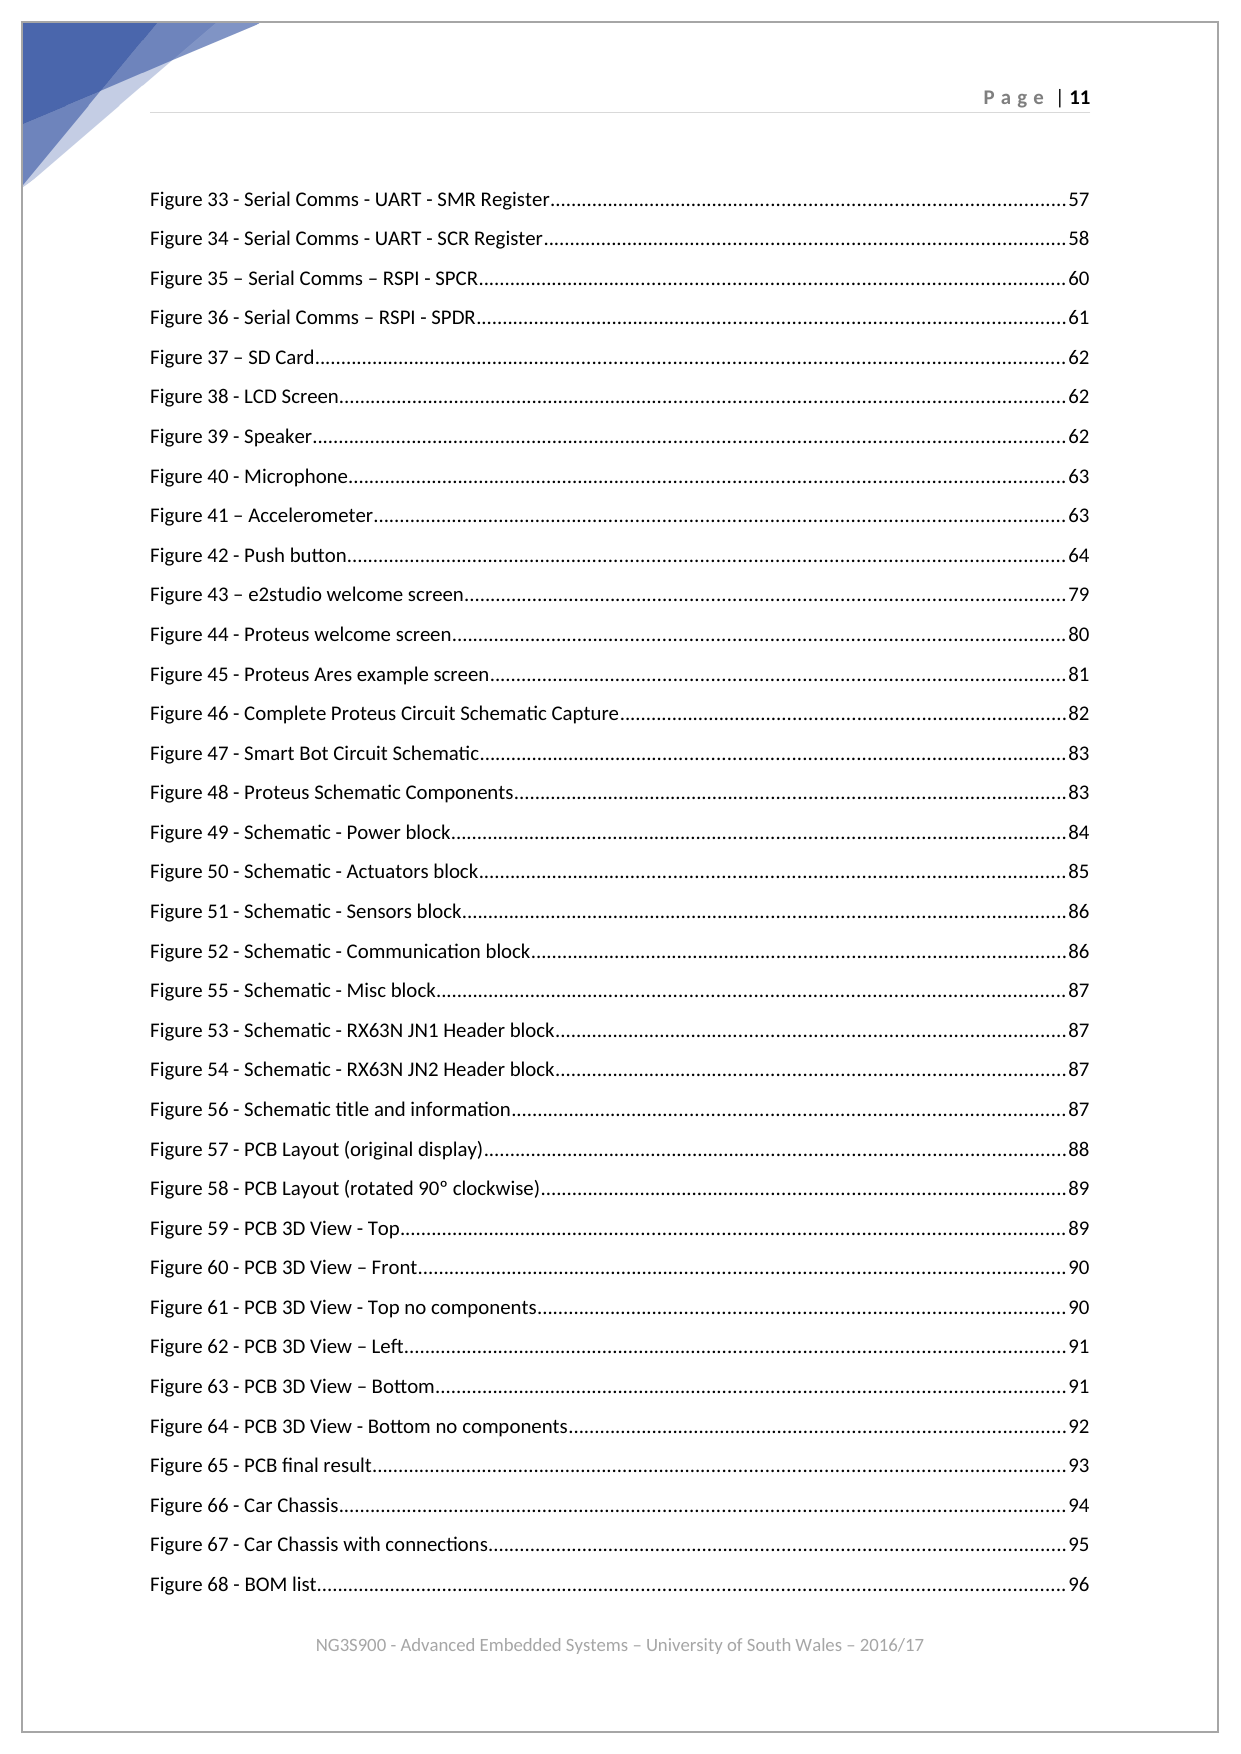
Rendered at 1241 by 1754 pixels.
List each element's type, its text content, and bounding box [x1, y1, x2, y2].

text Figure 49 - Schematic - Power block 84 [150, 819, 1090, 844]
text Figure 45 - Proteus Ares example screen 81 [150, 661, 1090, 686]
text Figure 42 - Push button 64 [150, 542, 1090, 567]
text Figure 66 - Car Chassis 94 [150, 1492, 1090, 1517]
text Figure 67 - Car Chassis with connections 95 [150, 1532, 1090, 1557]
text Figure 36 - Serial Comms – RSPI - SPDR 61 [150, 304, 1090, 330]
text Figure 37 – SD Card 62 [150, 344, 1090, 369]
text Figure 34 - Serial Comms - UART - SCR Register 58 [150, 225, 1090, 251]
text Figure 63 - PCB 3D View – Bottom 91 [150, 1373, 1090, 1399]
text Figure 68 - BOM list 96 [150, 1571, 1090, 1597]
text Figure 54 - Schematic - RX63N JN2 Header block 87 [150, 1057, 1090, 1082]
text Figure 64 - PCB 3D View - Bottom no components 92 [150, 1413, 1090, 1438]
text Figure 40 - Microphone 63 [150, 463, 1090, 488]
text Figure 50 - Schematic - Actuators block 85 [150, 859, 1090, 884]
text Figure 46 - Complete Proteus Circuit Schematic Capture 82 [150, 700, 1090, 726]
text Figure 51 - Schematic - Sensors block 86 [150, 898, 1090, 924]
text Figure 62 - PCB 3D View – Left 91 [150, 1334, 1090, 1359]
text Figure 48 - Proteus Schematic Components 83 [150, 779, 1090, 805]
text Figure 55 - Schematic - Misc block 87 [150, 977, 1090, 1003]
text Figure 57 - PCB Layout (original display) 88 [150, 1136, 1090, 1161]
picture [23, 23, 264, 190]
text Figure 35 – Serial Comms – RSPI - SPCR 60 [150, 265, 1090, 290]
text Figure 58 - PCB Layout (rotated 90º clockwise) 89 [150, 1175, 1090, 1201]
text Figure 38 - LCD Screen 62 [150, 384, 1090, 409]
text Figure 44 - Proteus welcome screen 80 [150, 621, 1090, 647]
text Figure 47 - Smart Bot Circuit Schematic 83 [150, 740, 1090, 765]
text Figure 33 - Serial Comms - UART - SMR Register 57 [150, 186, 1090, 211]
text Figure 65 - PCB final result 93 [150, 1452, 1090, 1478]
text Figure 59 - PCB 3D View - Top 89 [150, 1215, 1090, 1240]
text Figure 39 - Speaker 62 [150, 423, 1090, 449]
text Figure 56 - Schematic title and information 87 [150, 1096, 1090, 1122]
text Figure 41 – Accelerometer 63 [150, 502, 1090, 528]
text Figure 61 - PCB 3D View - Top no components 90 [150, 1294, 1090, 1319]
text Figure 52 - Schematic - Communication block 86 [150, 938, 1090, 963]
text Figure 43 – e2studio welcome screen 79 [150, 582, 1090, 607]
text Figure 53 - Schematic - RX63N JN1 Header block 87 [150, 1017, 1090, 1042]
text Figure 60 - PCB 3D View – Front 90 [150, 1254, 1090, 1280]
